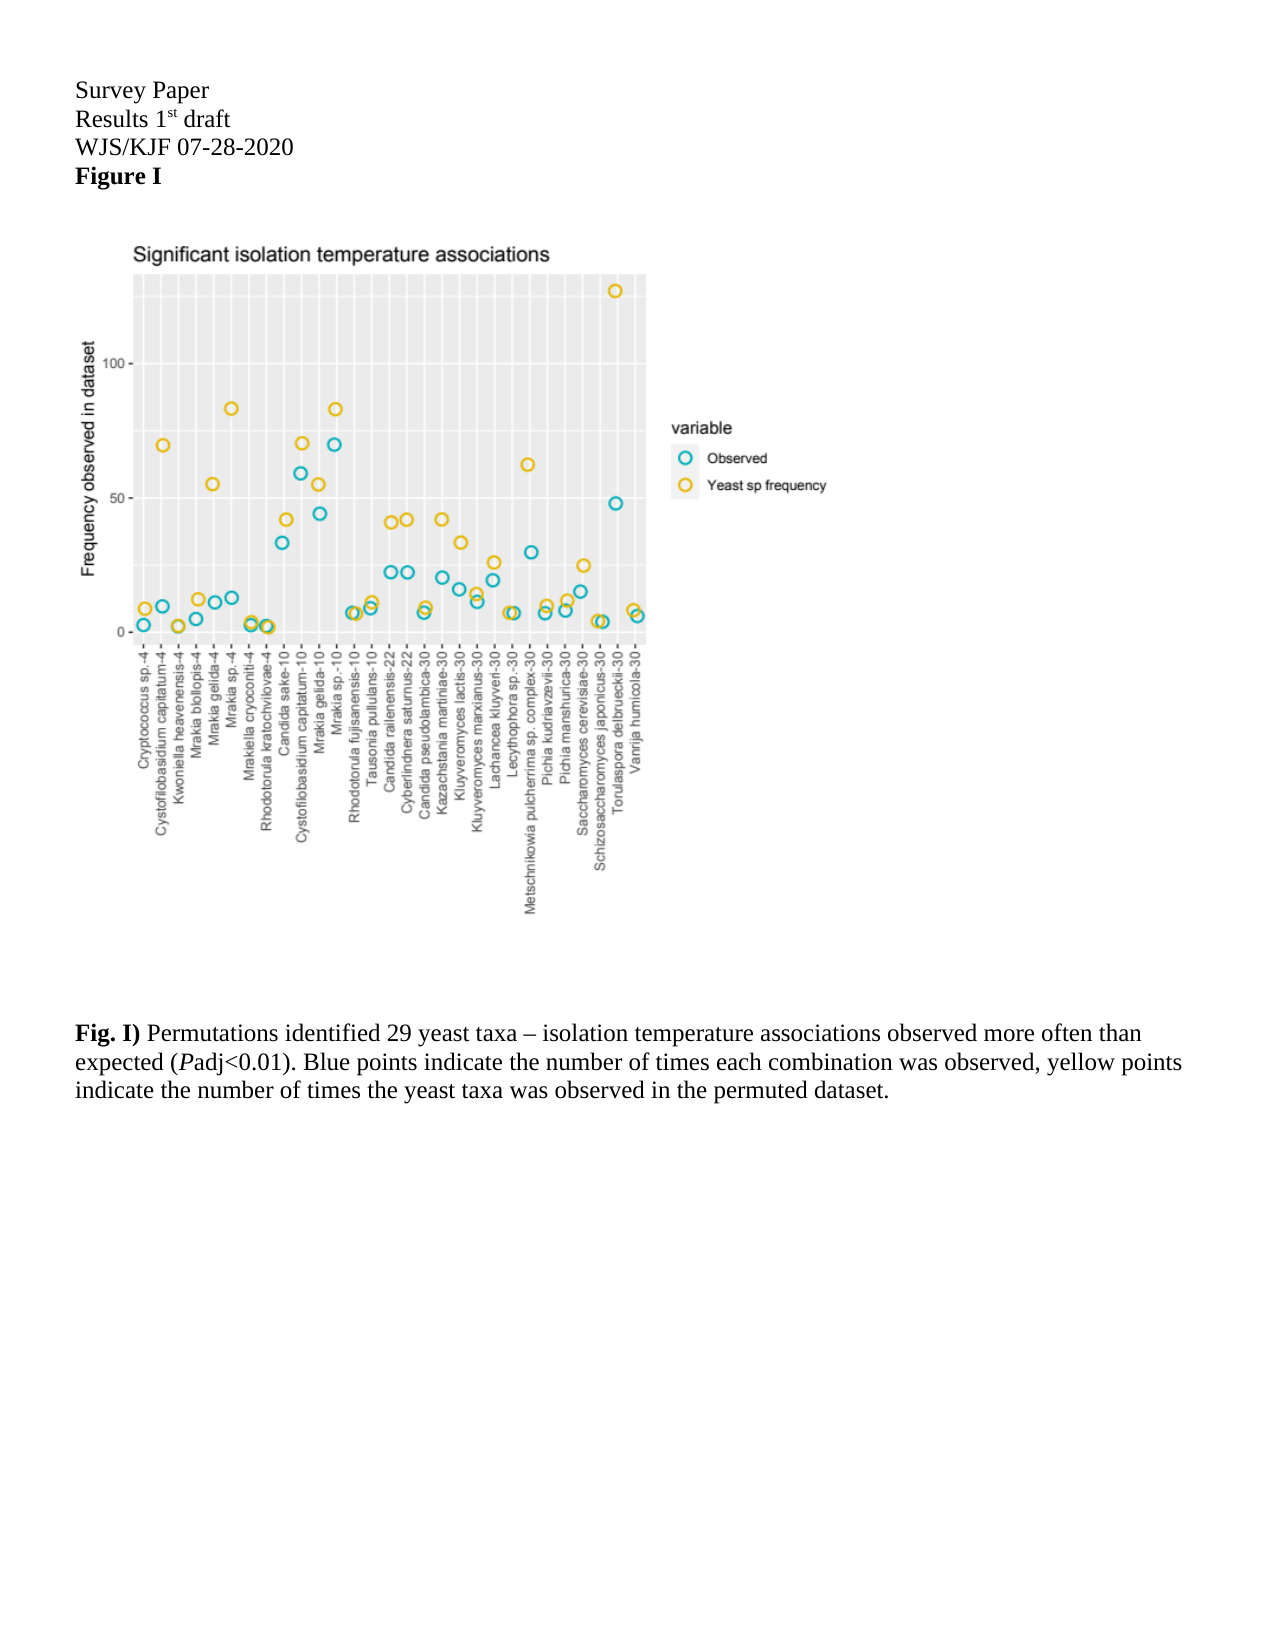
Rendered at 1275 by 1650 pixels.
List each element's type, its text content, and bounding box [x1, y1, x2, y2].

text Fig. I) Permutations identified 29 yeast taxa – isolation temperature associations observed more often than expected (Padj<0.01). Blue points indicate the number of times each combination was observed, yellow points indicate the number of times the yeast taxa was observed in the permuted dataset. [75, 239, 1200, 1104]
text Figure I [75, 161, 1200, 190]
